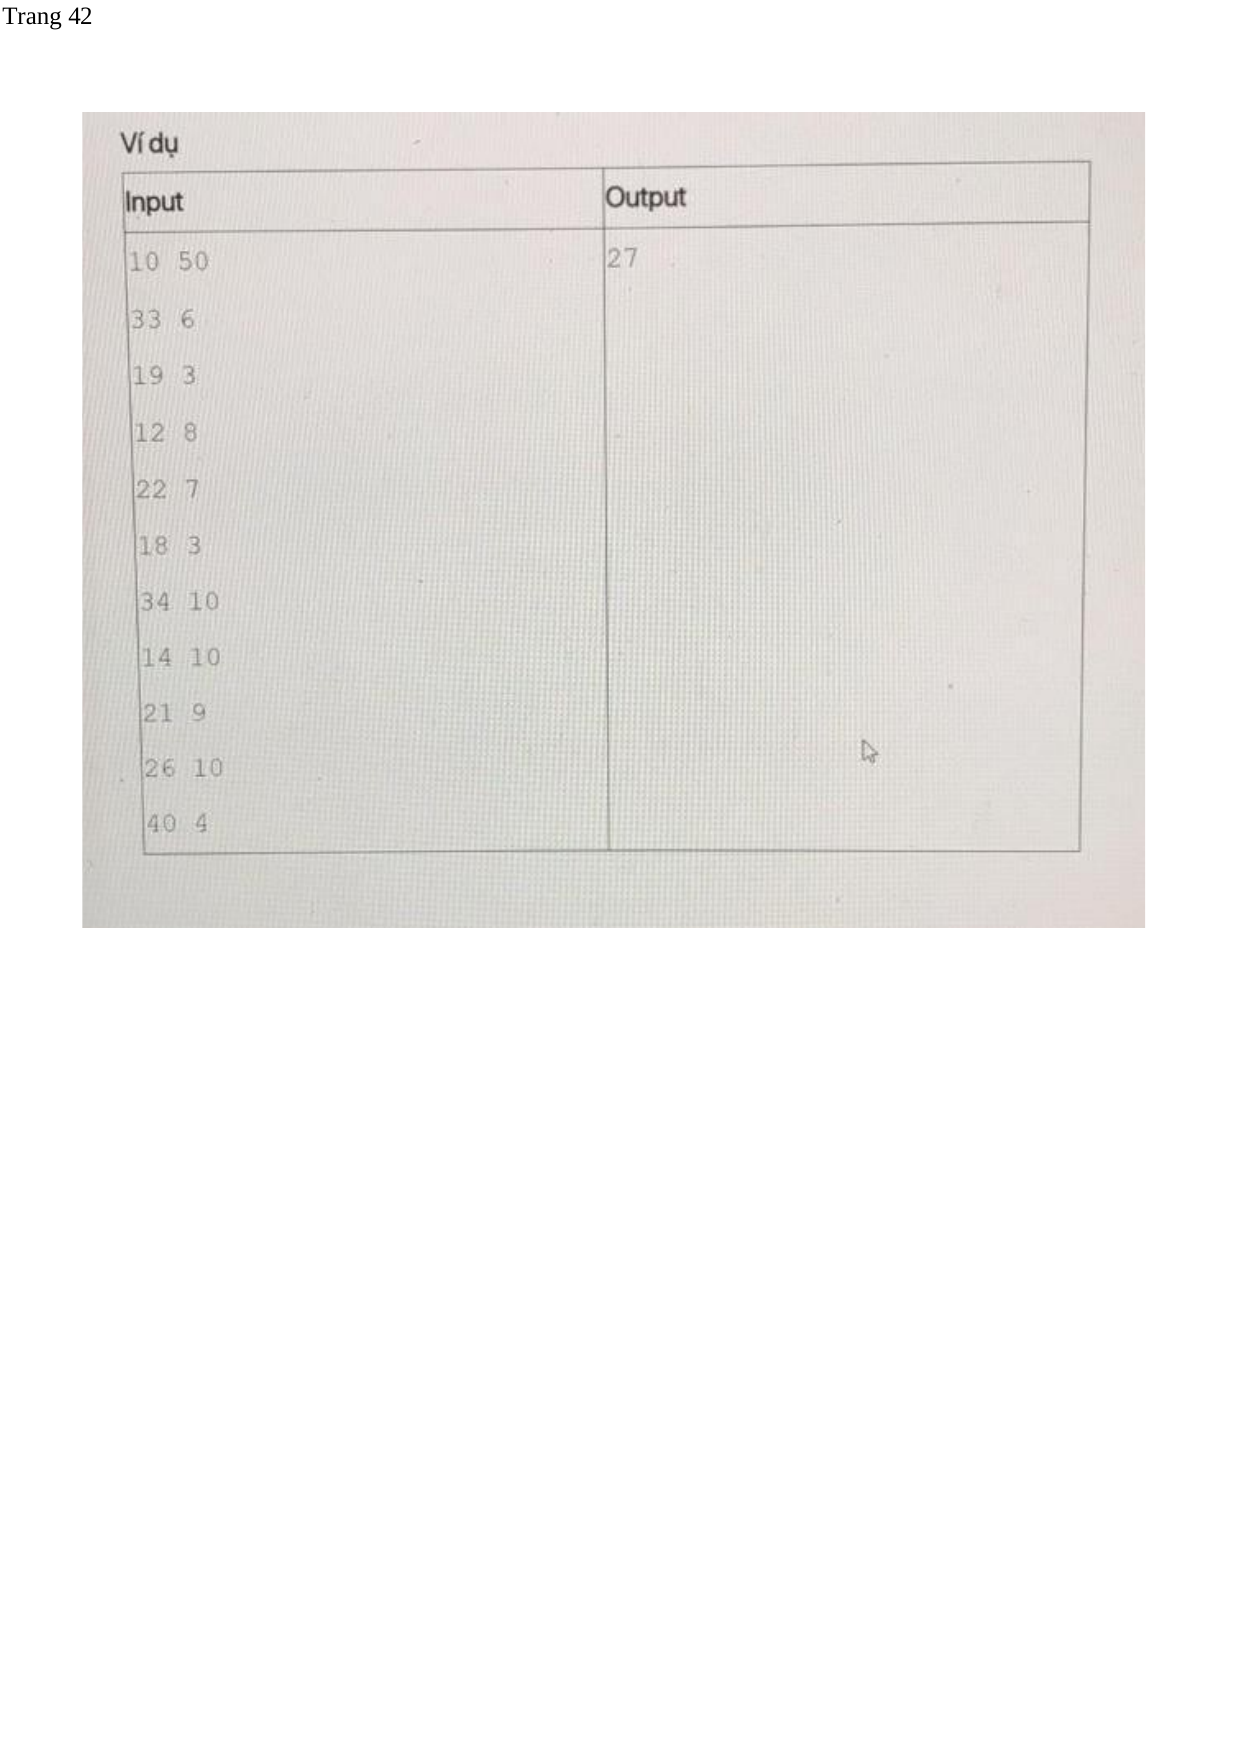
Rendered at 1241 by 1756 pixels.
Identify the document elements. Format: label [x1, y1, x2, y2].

picture [82, 112, 1146, 928]
